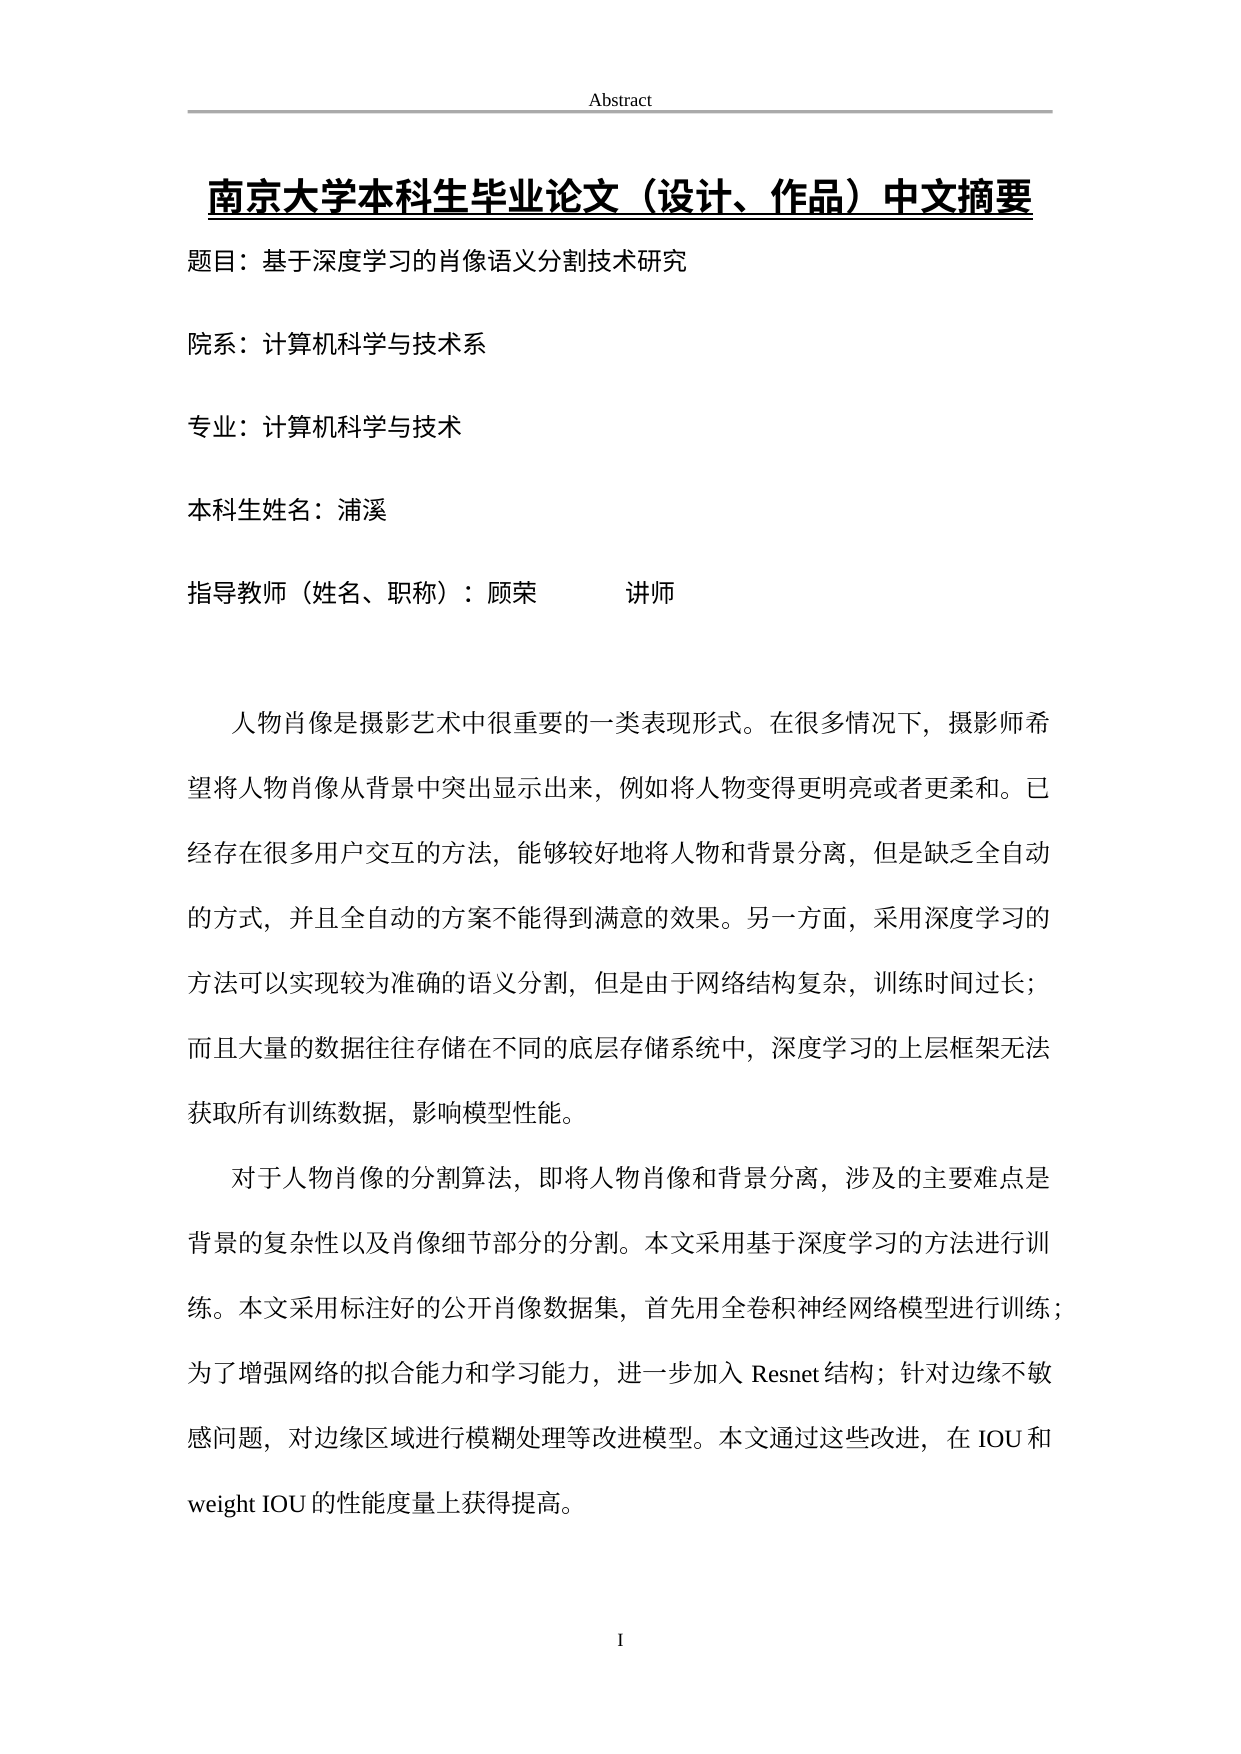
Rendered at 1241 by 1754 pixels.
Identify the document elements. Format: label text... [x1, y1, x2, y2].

text 指导教师（姓名、职称）：顾荣 讲师 [187, 559, 1053, 624]
text 人物肖像是摄影艺术中很重要的一类表现形式。在很多情况下，摄影师希望将人物肖像从背景中突出显示出来，例如将人物变得更明亮或者更柔和。已经存在很多用户交互的方法，能够较好地将人物和背景分离，但是缺乏全自动的方式，并且全自动的方案不能得到满意的效果。另一方面，采用深度学习的方法可以实现较为准确的语义分割，但是由于网络结构复杂，训练时间过长；而且大量的数据往往存储在不同的底层存储系统中，深度学习的上层框架无法获取所有训练数据，影响模型性能。 [187, 689, 1053, 1144]
text 对于人物肖像的分割算法，即将人物肖像和背景分离，涉及的主要难点是背景的复杂性以及肖像细节部分的分割。本文采用基于深度学习的方法进行训练。本文采用标注好的公开肖像数据集，首先用全卷积神经网络模型进行训练；为了增强网络的拟合能力和学习能力，进一步加入Resnet结构；针对边缘不敏感问题，对边缘区域进行模糊处理等改进模型。本文通过这些改进，在IOU和weight IOU的性能度量上获得提高。 [187, 1144, 1053, 1534]
text 题目：基于深度学习的肖像语义分割技术研究 [187, 227, 1053, 292]
text 专业：计算机科学与技术 [187, 393, 1053, 458]
text 院系：计算机科学与技术系 [187, 310, 1053, 375]
text 本科生姓名：浦溪 [187, 476, 1053, 541]
text 南京大学本科生毕业论文（设计、作品）中文摘要 [187, 162, 1053, 227]
